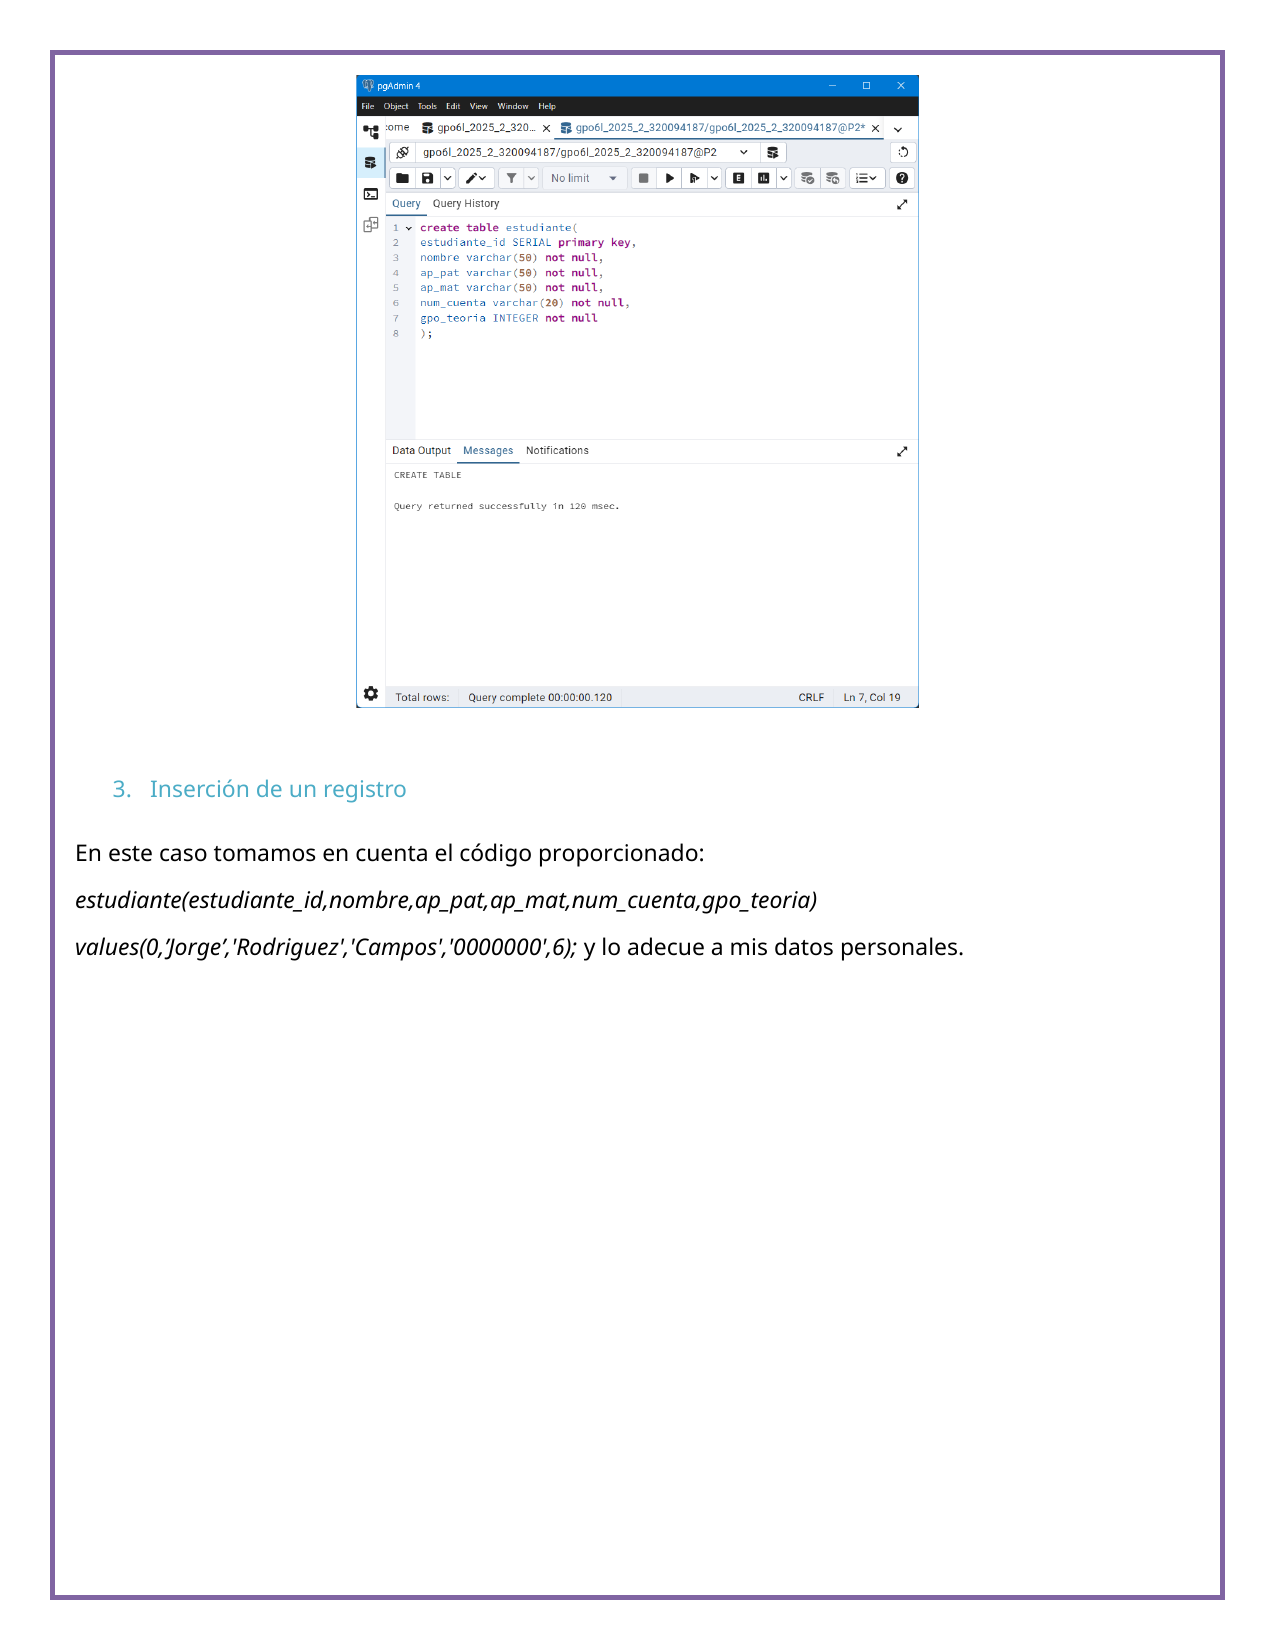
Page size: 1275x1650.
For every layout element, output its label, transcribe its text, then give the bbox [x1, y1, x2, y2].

text values(0,’Jorge’,'Rodriguez','Campos','0000000',6); y lo adecue a mis datos personales. [75, 931, 1200, 962]
list Inserción de un registro [112, 773, 1200, 805]
text En este caso tomamos en cuenta el código proporcionado: estudiante(estudiante_id,nombre,ap_pat,ap_mat,num_cuenta,gpo_teoria) [75, 837, 1200, 915]
picture [356, 75, 919, 708]
